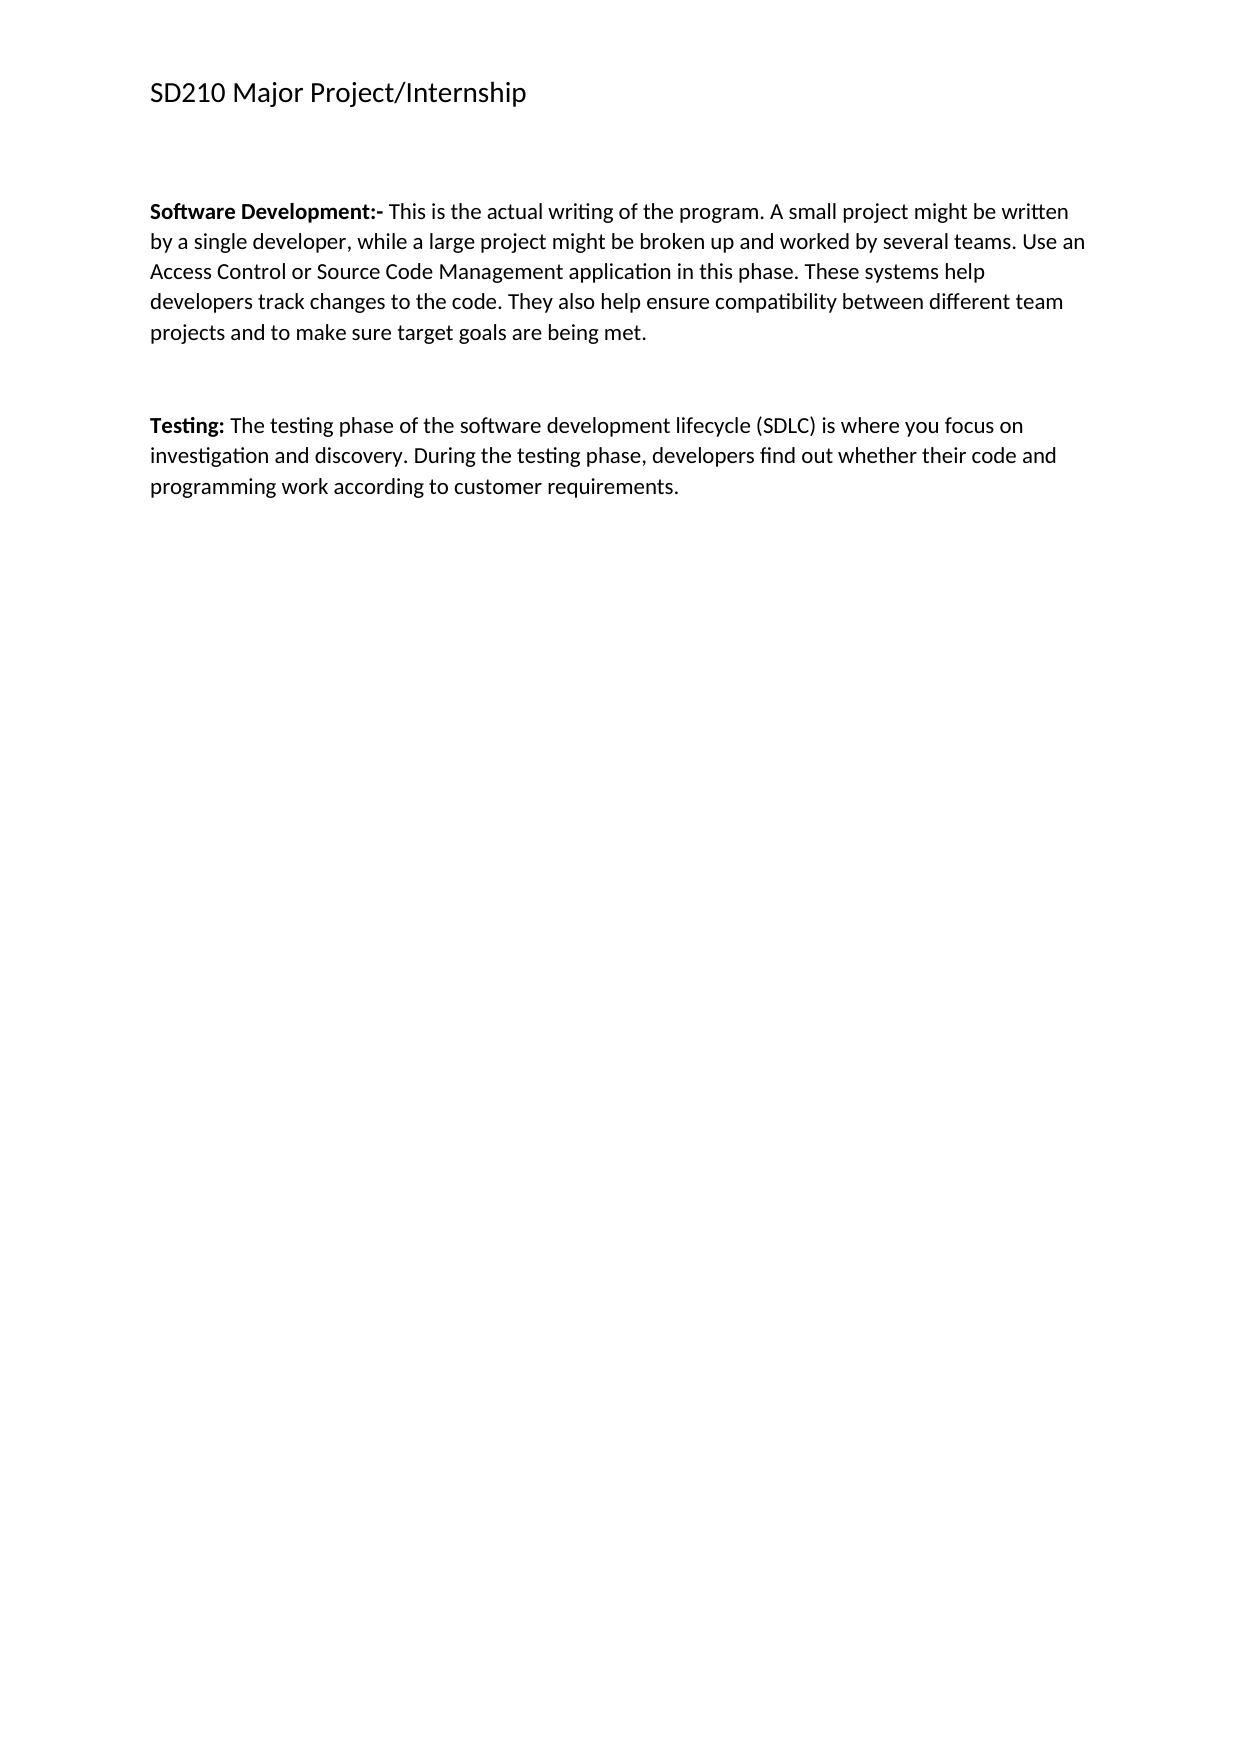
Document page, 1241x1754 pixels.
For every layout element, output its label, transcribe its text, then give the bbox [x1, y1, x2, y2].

text Testing: The testing phase of the software development lifecycle (SDLC) is where you focus on investigation and discovery. During the testing phase, developers find out whether their code and programming work according to customer requirements. [150, 411, 1090, 500]
text Software Development:- This is the actual writing of the program. A small project might be written by a single developer, while a large project might be broken up and worked by several teams. Use an Access Control or Source Code Management application in this phase. These systems help developers track changes to the code. They also help ensure compatibility between different team projects and to make sure target goals are being met. [150, 197, 1090, 346]
